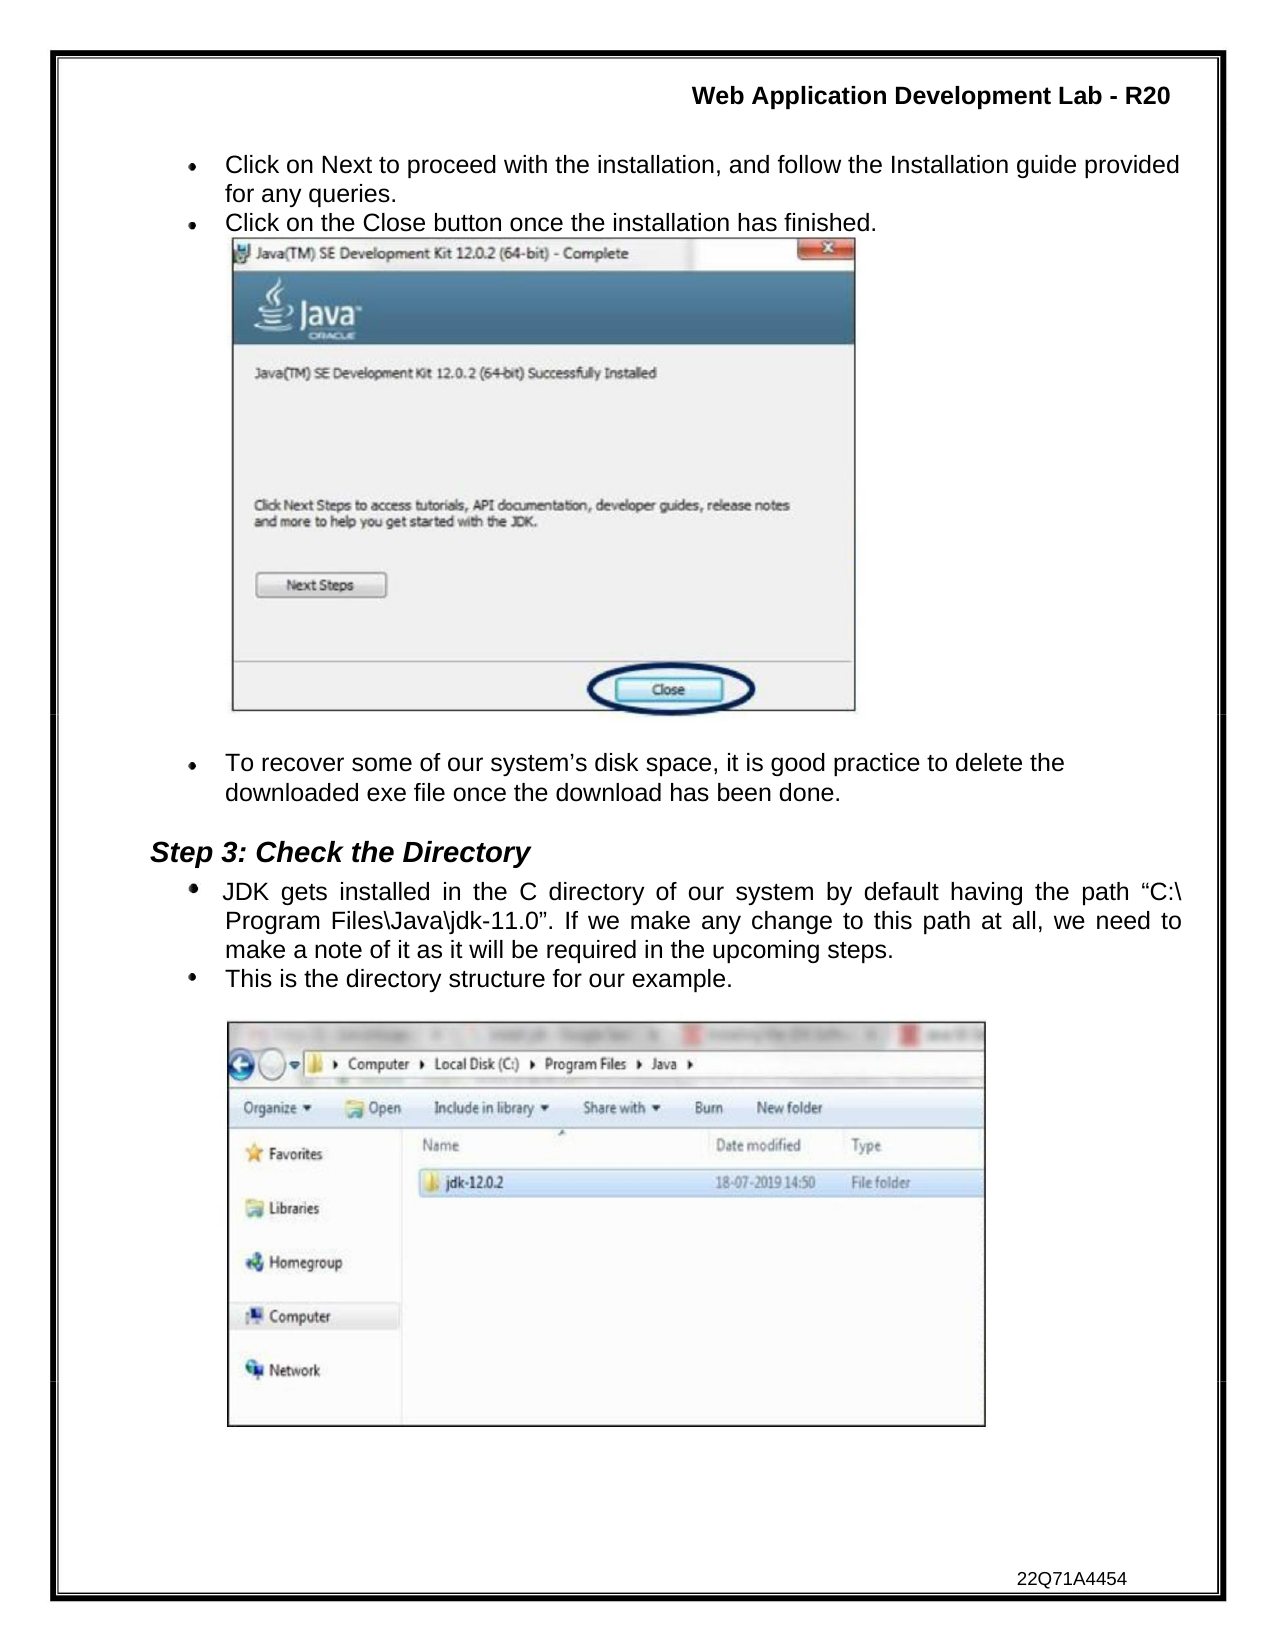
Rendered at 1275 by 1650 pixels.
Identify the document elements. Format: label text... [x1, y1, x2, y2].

text Step 3: Check the Directory [150, 836, 1183, 869]
picture [47, 47, 1228, 1603]
text Click on the Close button once the installation has finished. [225, 208, 1183, 237]
text To recover some of our system’s disk space, it is good practice to delete the downloaded exe file once the download has been done. [225, 748, 1181, 806]
text This is the directory structure for our example. [225, 963, 1183, 992]
text JDK gets installed in the C directory of our system by default having the path “C:\Program Files\Java\jdk-11.0”. If we make any change to this path at all, we need to make a note of it as it will be required in the upcoming steps. [188, 869, 1183, 963]
text Web Application Development Lab - R20 [692, 81, 1183, 110]
text Click on Next to proceed with the installation, and follow the Installation guide provided for any queries. [225, 150, 1181, 208]
text 22Q71A4454 [1017, 1568, 1183, 1590]
